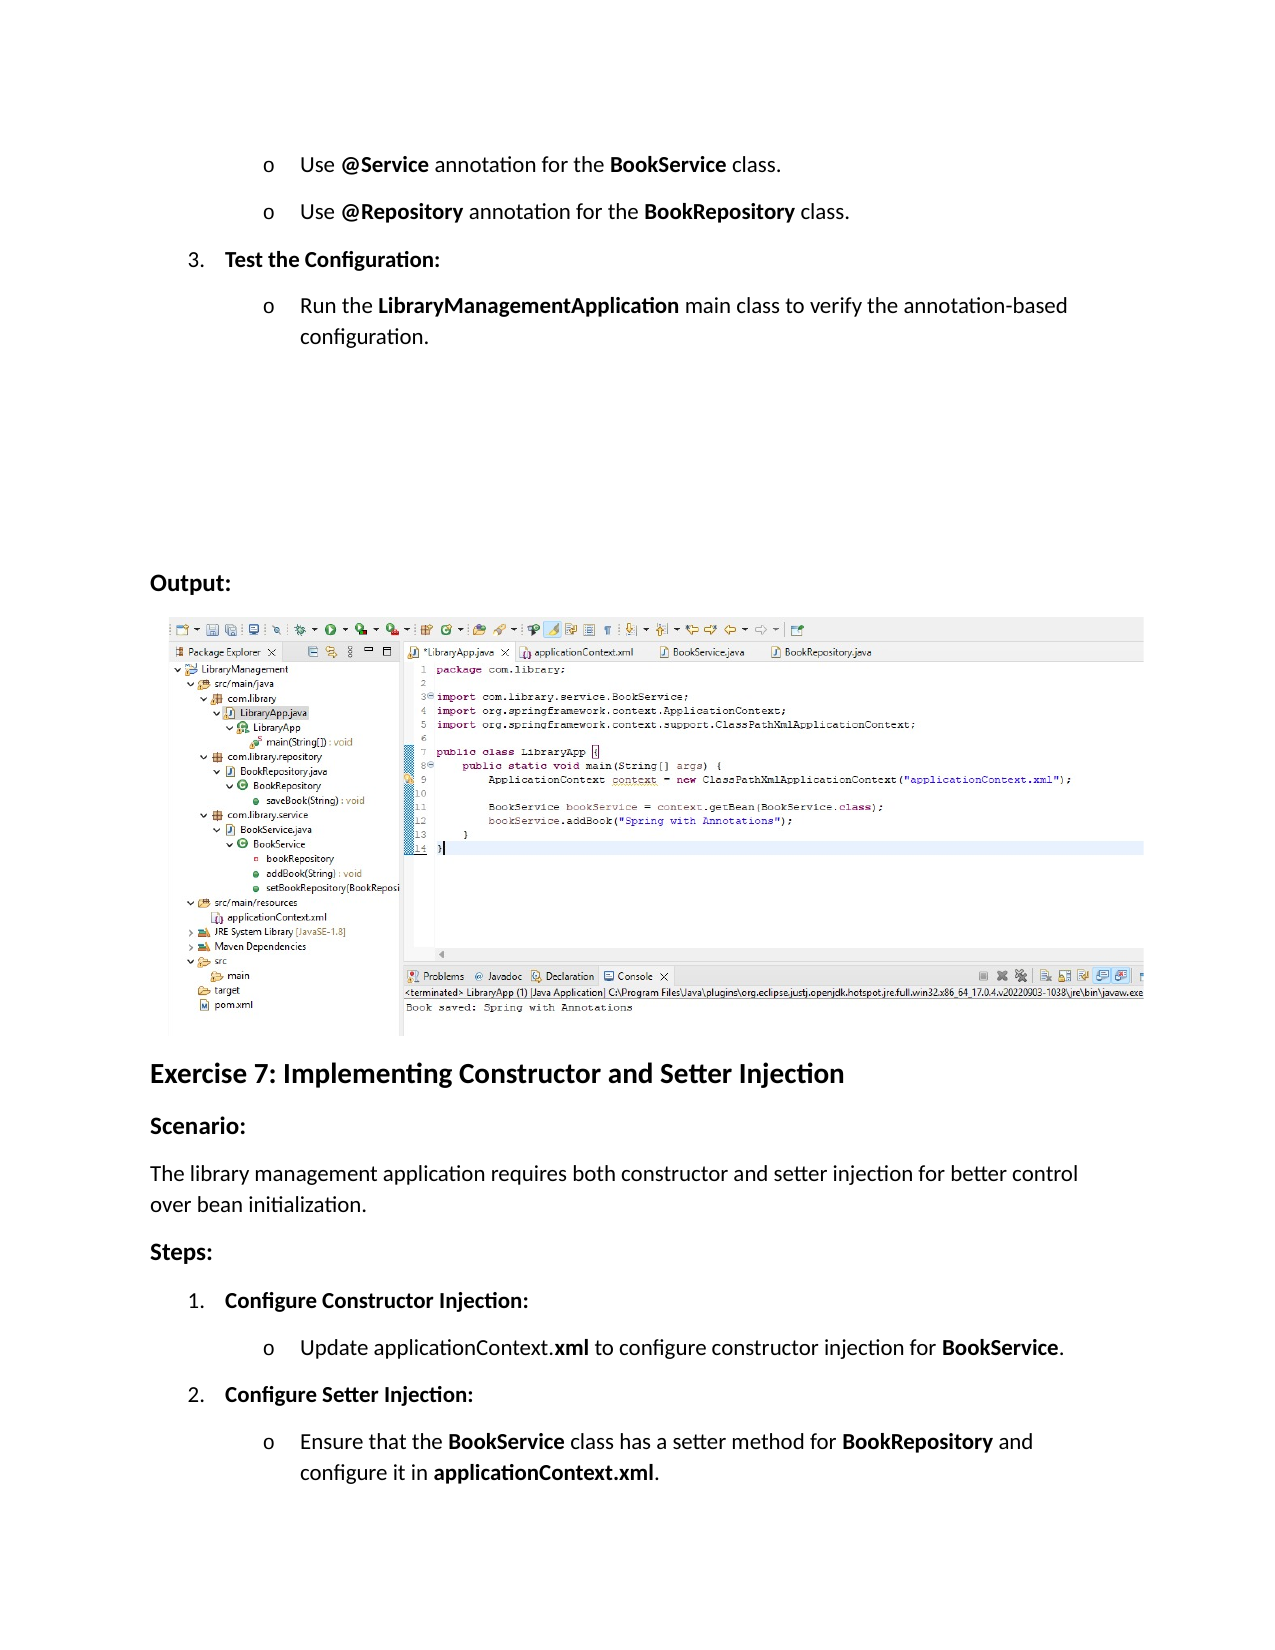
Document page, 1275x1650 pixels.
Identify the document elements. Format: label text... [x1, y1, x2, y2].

list Configure Constructor Injection: [187, 1286, 1125, 1314]
text The library management application requires both constructor and setter injection for better control over bean initialization. [150, 1159, 1125, 1218]
text Steps: [150, 1237, 1125, 1267]
list Run the LibraryManagementApplication main class to verify the annotation-based configuration. [262, 292, 1125, 350]
list Configure Setter Injection: [187, 1380, 1125, 1408]
list Ensure that the BookService class has a setter method for BookRepository and configure it in applicationContext.xml. [262, 1427, 1125, 1486]
list Use @Service annotation for the BookService class. [262, 150, 1125, 178]
list Test the Configuration: [187, 245, 1125, 273]
list Update applicationContext.xml to configure constructor injection for BookService. [262, 1333, 1125, 1362]
text Exercise 7: Implementing Constructor and Setter Injection [150, 1055, 1125, 1090]
text Scenario: [150, 1110, 1125, 1140]
list Use @Repository annotation for the BookRepository class. [262, 197, 1125, 226]
text Output: [150, 568, 1125, 598]
